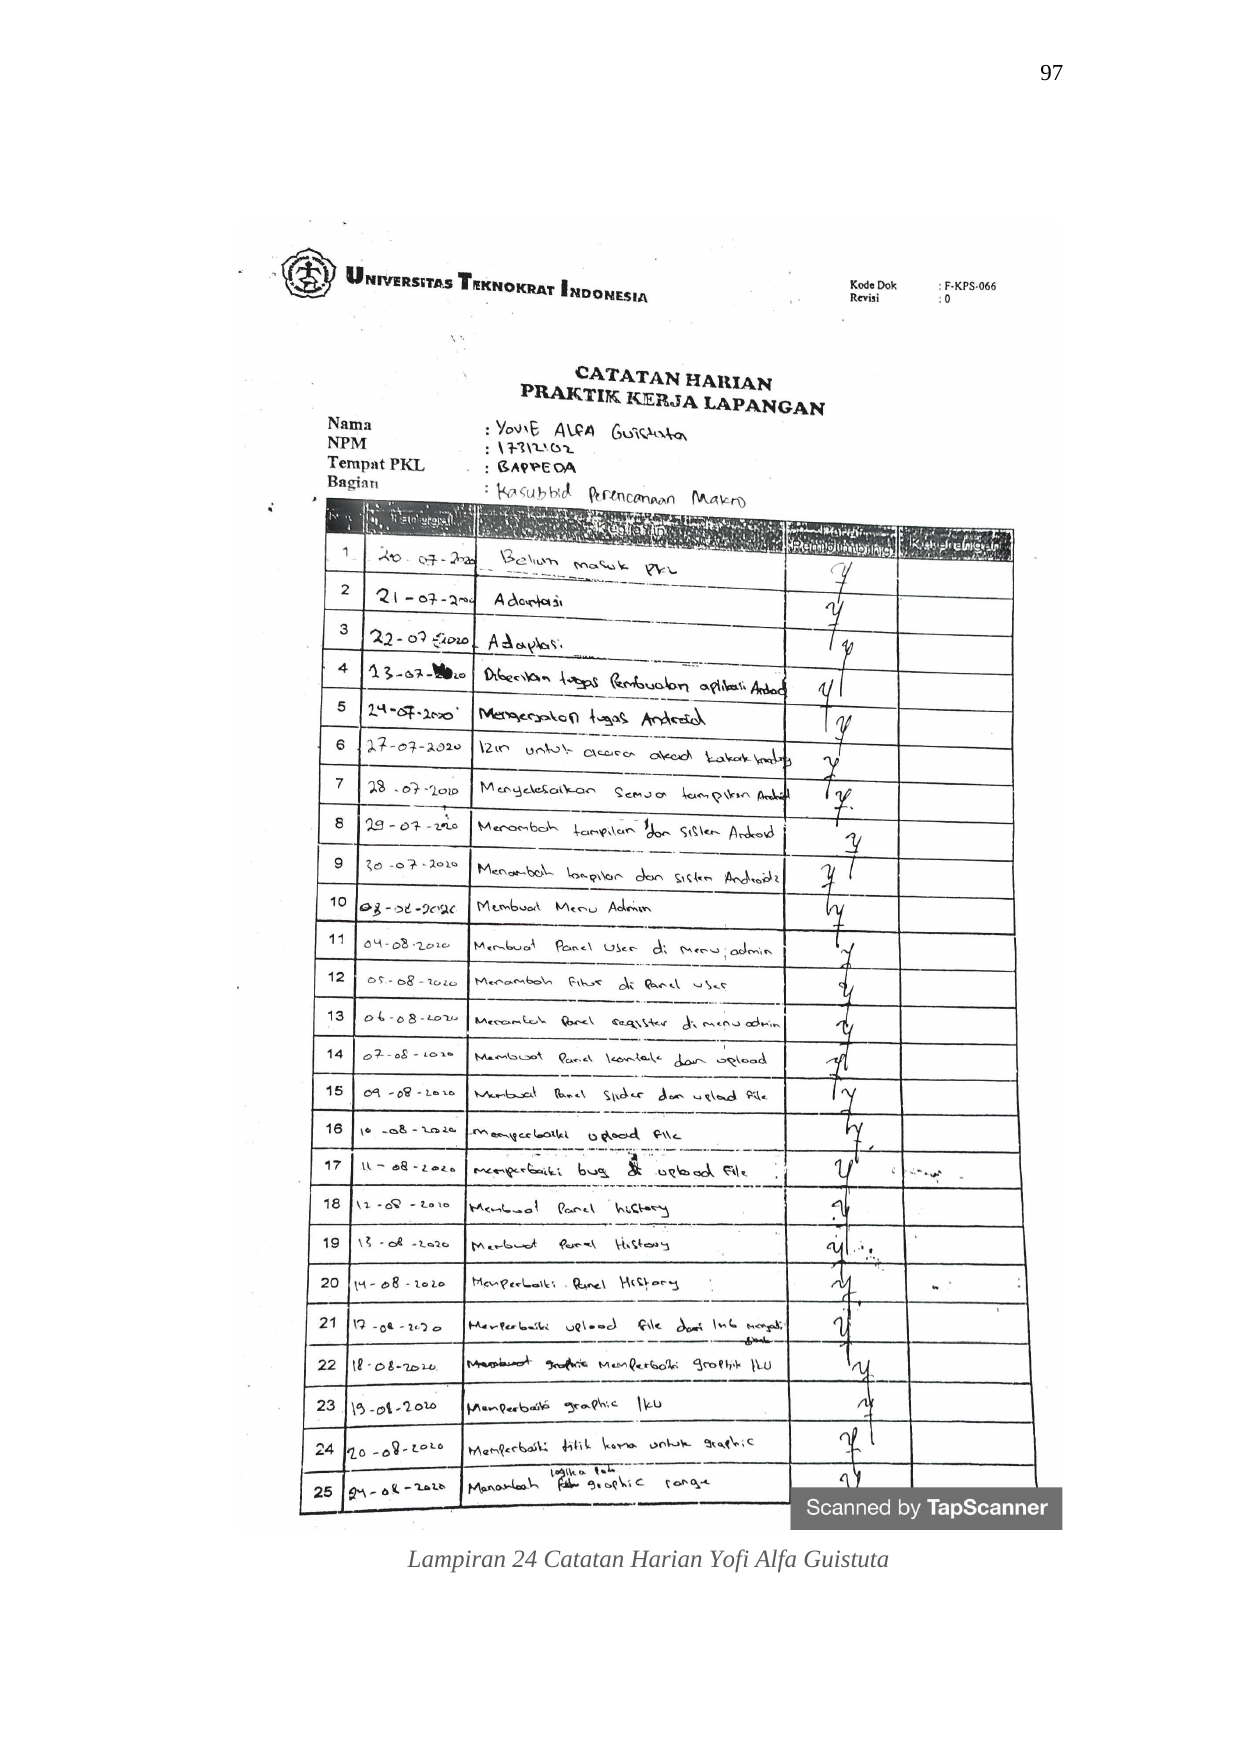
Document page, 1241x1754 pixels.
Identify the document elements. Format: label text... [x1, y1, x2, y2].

text Lampiran 24 Catatan Harian Yofi Alfa Guistuta [236, 1530, 1063, 1572]
picture [236, 220, 1063, 1530]
